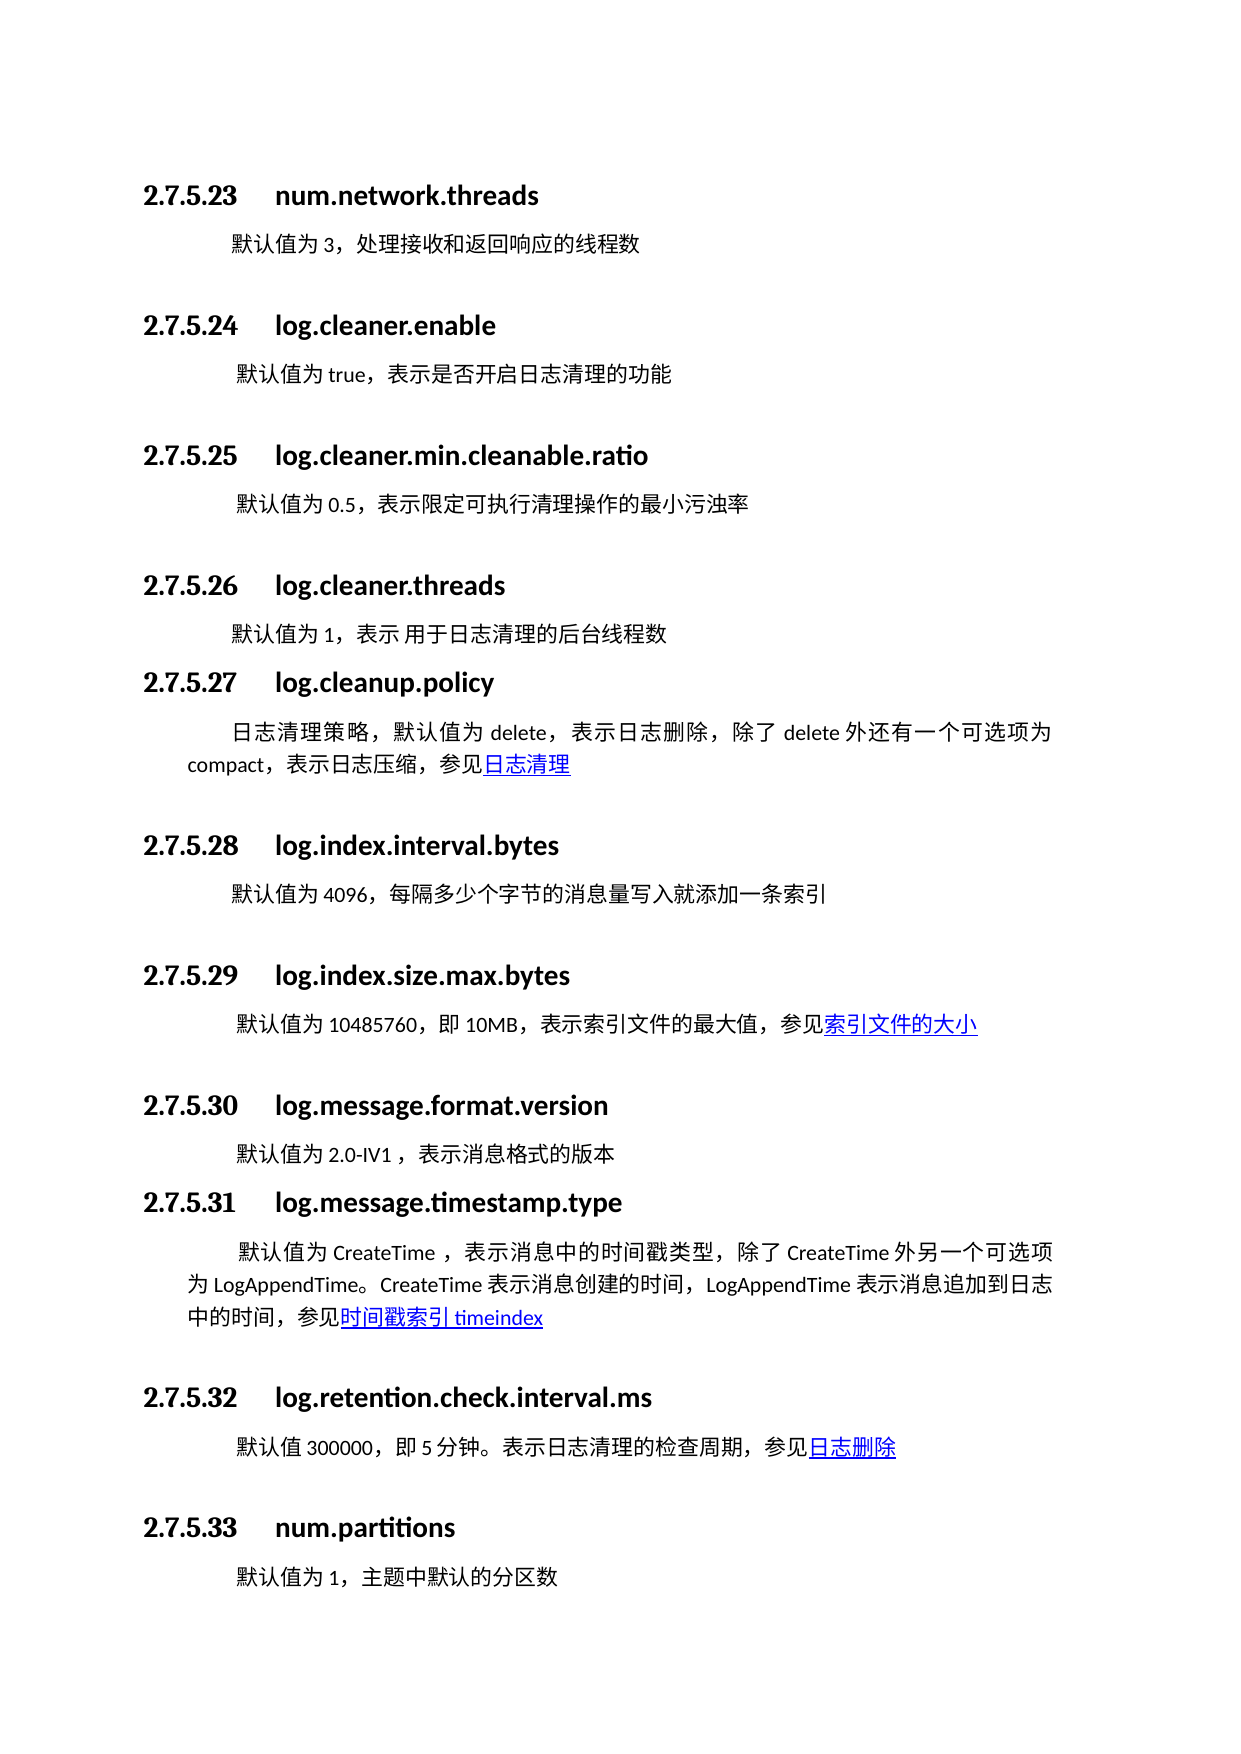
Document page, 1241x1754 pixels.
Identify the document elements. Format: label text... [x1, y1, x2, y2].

text 默认值为CreateTime ，表示消息中的时间戳类型，除了CreateTime外另一个可选项 为LogAppendTime。CreateTime 表示消息创建的时间，LogAppendTime 表示消息追加到日志中的时间，参见时间戳索引timeindex [187, 1234, 1053, 1332]
text 默认值为10485760，即10MB，表示索引文件的最大值，参见索引文件的大小 [187, 1007, 1053, 1039]
text 默认值为0.5，表示限定可执行清理操作的最小污浊率 [187, 487, 1053, 519]
text 默认值为1，表示 用于日志清理的后台线程数 [187, 617, 1053, 649]
text log.message.format.version [143, 1072, 1053, 1137]
text log.index.size.max.bytes [143, 942, 1053, 1007]
text log.cleanup.policy [143, 649, 1053, 714]
text log.cleaner.min.cleanable.ratio [143, 422, 1053, 487]
text num.network.threads [143, 162, 1053, 227]
text 默认值300000，即5分钟。表示日志清理的检查周期，参见日志删除 [187, 1429, 1053, 1462]
text 默认值为2.0-IV1 ，表示消息格式的版本 [187, 1137, 1053, 1169]
text log.message.timestamp.type [143, 1169, 1053, 1234]
text log.cleaner.enable [143, 292, 1053, 357]
text log.retention.check.interval.ms [143, 1364, 1053, 1429]
text 默认值为true，表示是否开启日志清理的功能 [187, 357, 1053, 389]
text 默认值为3，处理接收和返回响应的线程数 [187, 227, 1053, 259]
text 默认值为4096，每隔多少个字节的消息量写入就添加一条索引 [187, 877, 1053, 909]
text log.cleaner.threads [143, 552, 1053, 617]
text 日志清理策略，默认值为delete，表示日志删除，除了delete外还有一个可选项为 compact，表示日志压缩，参见日志清理 [187, 714, 1053, 779]
text log.index.interval.bytes [143, 812, 1053, 877]
text 默认值为1，主题中默认的分区数 [187, 1559, 1053, 1592]
text num.partitions [143, 1494, 1053, 1559]
